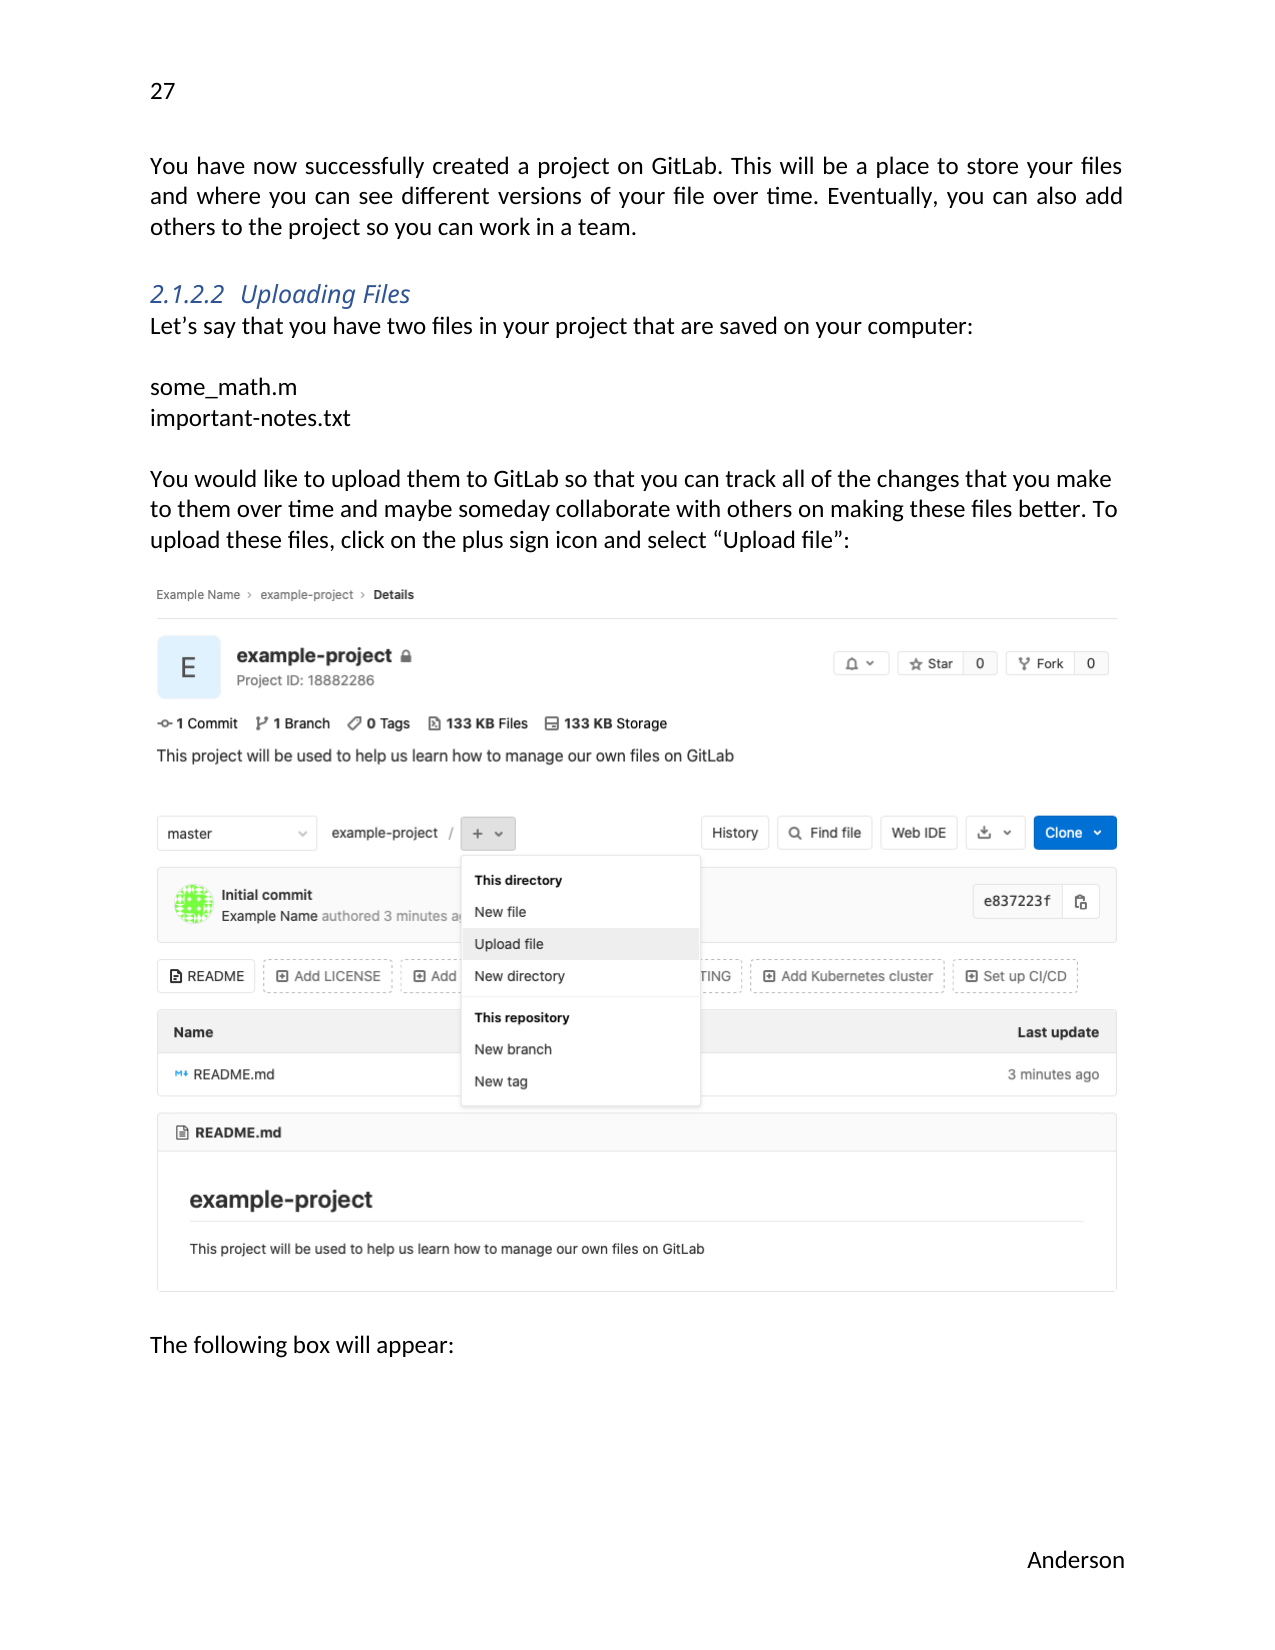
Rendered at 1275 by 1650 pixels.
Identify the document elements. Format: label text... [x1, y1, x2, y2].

picture [150, 585, 1125, 1299]
text You have now successfully created a project on GitLab. This will be a place to store your files and where you can see different versions of your file over time. Eventually, you can also add others to the project so you can work in a team. [150, 150, 1125, 242]
subtitle Uploading Files [150, 276, 1125, 310]
text You would like to upload them to GitLab so that you can track all of the changes that you make to them over time and maybe someday collaborate with others on making these files better. To upload these files, click on the plus sign icon and select “Upload file”: [150, 463, 1125, 554]
text Let’s say that you have two files in your project that are saved on your computer: [150, 310, 1125, 341]
text The following box will appear: [150, 1329, 1125, 1360]
text some_math.m [150, 371, 1125, 402]
text important-notes.txt [150, 402, 1125, 432]
